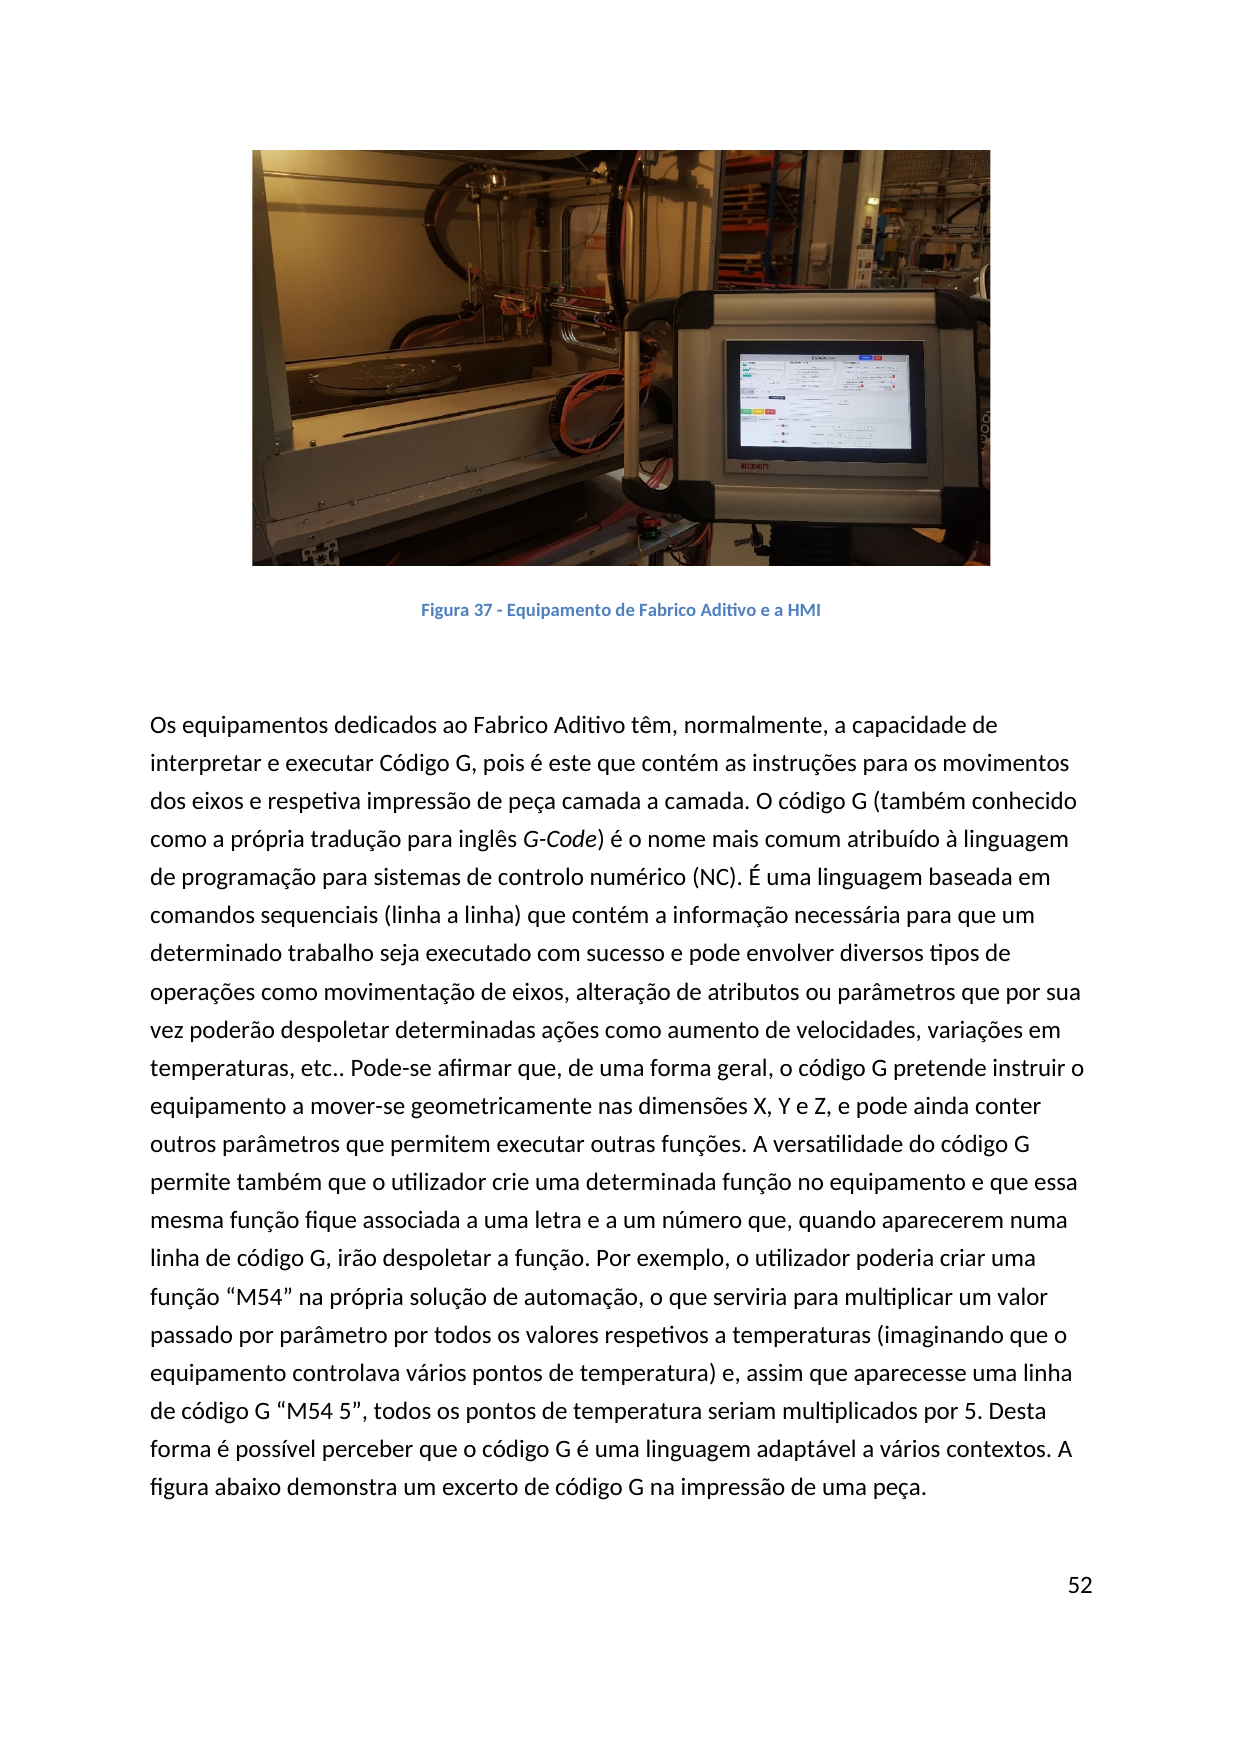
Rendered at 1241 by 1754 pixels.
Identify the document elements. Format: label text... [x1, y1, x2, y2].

text Figura 37 - Equipamento de Fabrico Aditivo e a HMI [150, 598, 1092, 621]
picture [252, 150, 991, 566]
text Os equipamentos dedicados ao Fabrico Aditivo têm, normalmente, a capacidade de interpretar e executar Código G, pois é este que contém as instruções para os movimentos dos eixos e respetiva impressão de peça camada a camada. O código G (também conhecido como a própria tradução para inglês G-Code) é o nome mais comum atribuído à linguagem de programação para sistemas de controlo numérico (NC). É uma linguagem baseada em comandos sequenciais (linha a linha) que contém a informação necessária para que um determinado trabalho seja executado com sucesso e pode envolver diversos tipos de operações como movimentação de eixos, alteração de atributos ou parâmetros que por sua vez poderão despoletar determinadas ações como aumento de velocidades, variações em temperaturas, etc.. Pode-se afirmar que, de uma forma geral, o código G pretende instruir o equipamento a mover-se geometricamente nas dimensões X, Y e Z, e pode ainda conter outros parâmetros que permitem executar outras funções. A versatilidade do código G permite também que o utilizador crie uma determinada função no equipamento e que essa mesma função fique associada a uma letra e a um número que, quando aparecerem numa linha de código G, irão despoletar a função. Por exemplo, o utilizador poderia criar uma função “M54” na própria solução de automação, o que serviria para multiplicar um valor passado por parâmetro por todos os valores respetivos a temperaturas (imaginando que o equipamento controlava vários pontos de temperatura) e, assim que aparecesse uma linha de código G “M54 5”, todos os pontos de temperatura seriam multiplicados por 5. Desta forma é possível perceber que o código G é uma linguagem adaptável a vários contextos. A figura abaixo demonstra um excerto de código G na impressão de uma peça. [150, 709, 1092, 1502]
